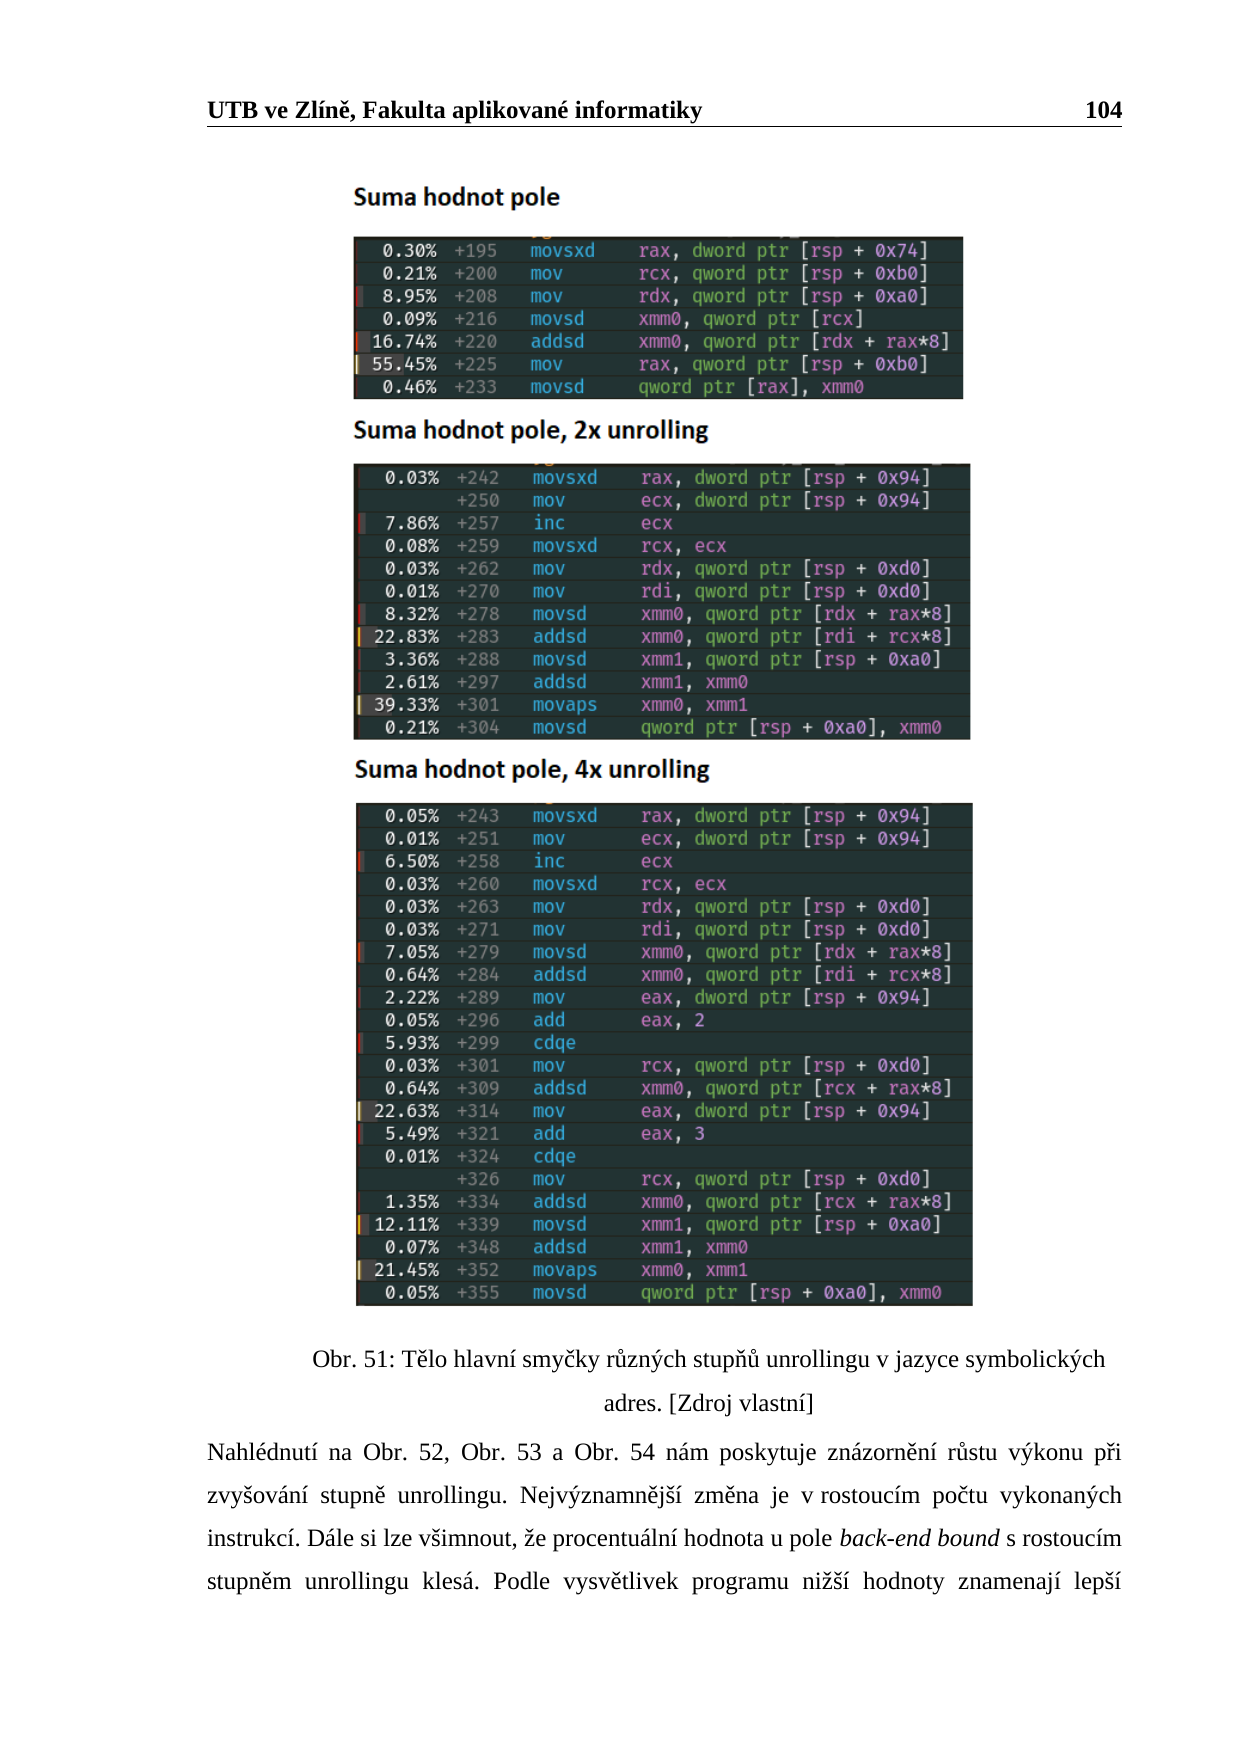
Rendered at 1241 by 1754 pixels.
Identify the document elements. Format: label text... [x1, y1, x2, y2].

picture [343, 177, 986, 1318]
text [207, 1437, 1122, 1595]
